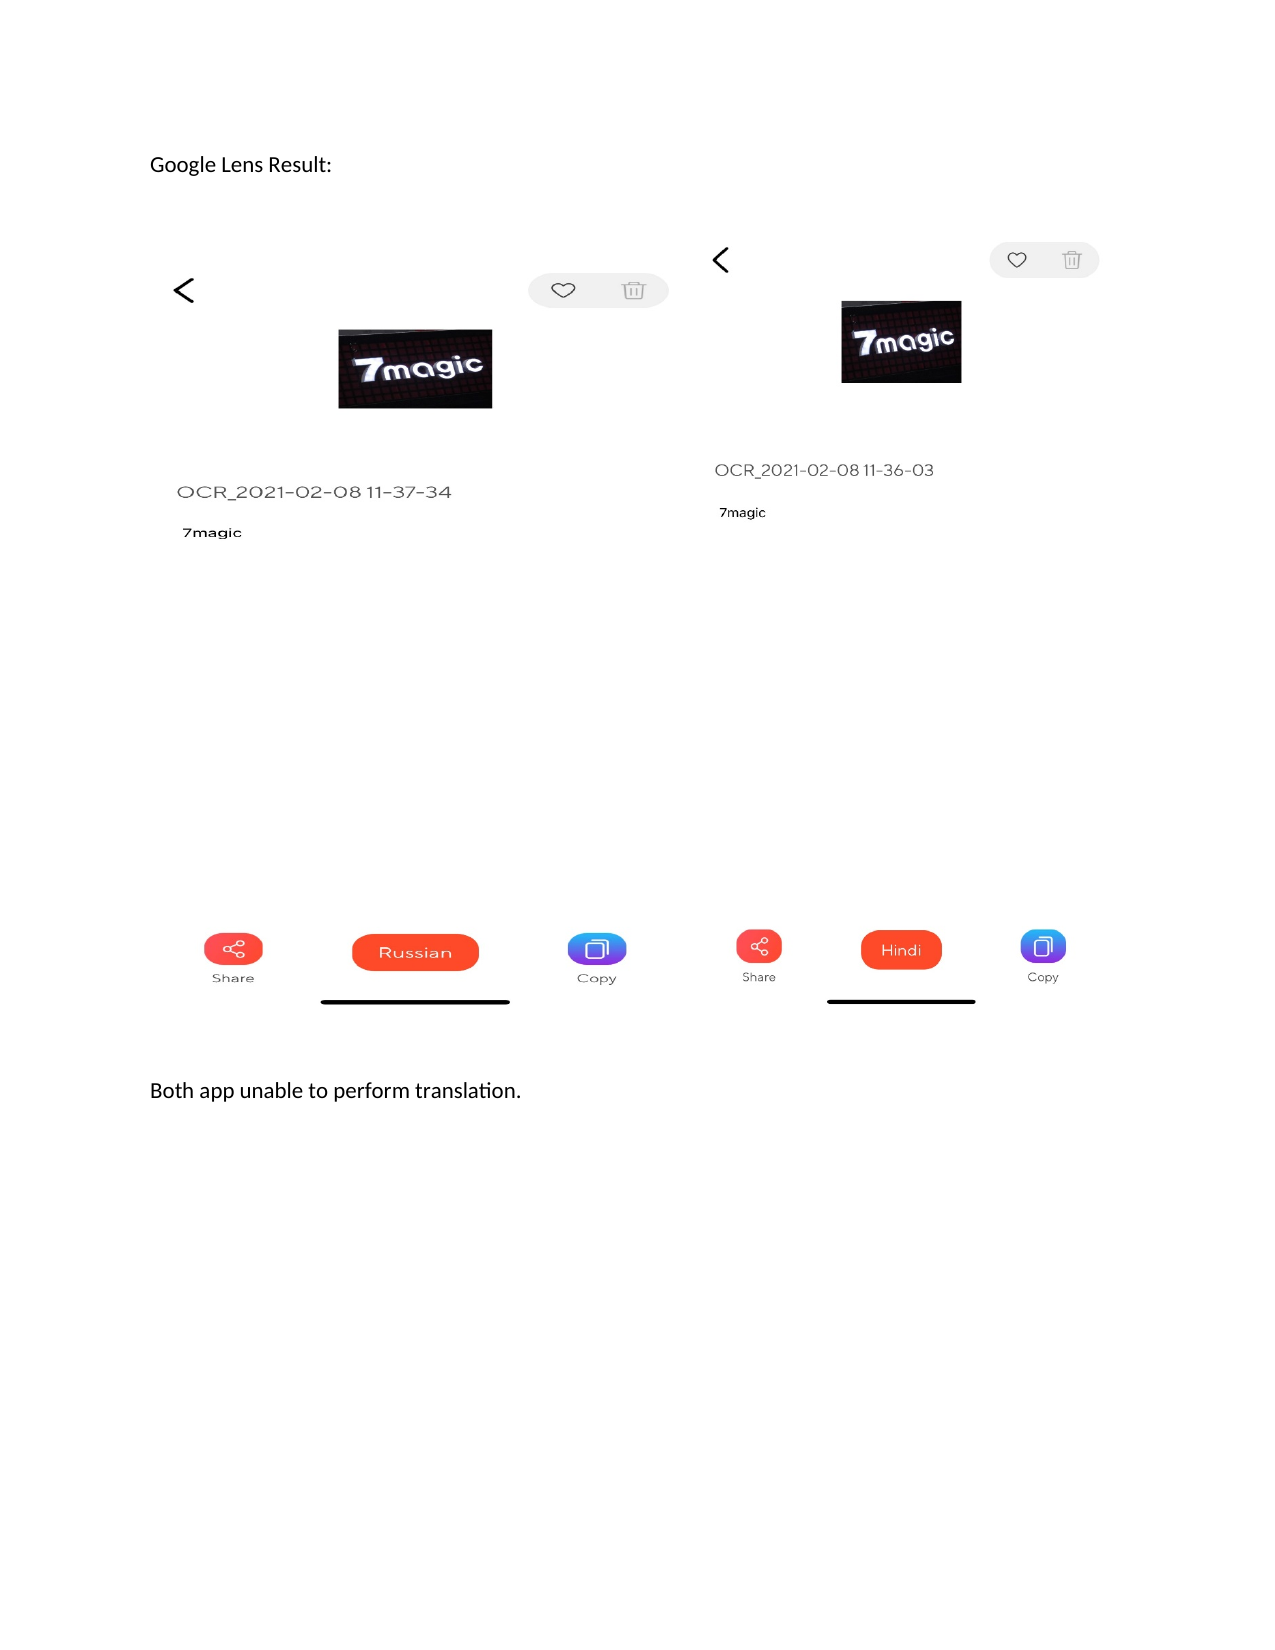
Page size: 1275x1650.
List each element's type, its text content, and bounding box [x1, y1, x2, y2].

picture [694, 196, 1108, 1011]
text Both app unable to perform translation. [150, 1076, 1125, 1104]
text Google Lens Result: [150, 150, 1125, 178]
picture [150, 229, 680, 1011]
